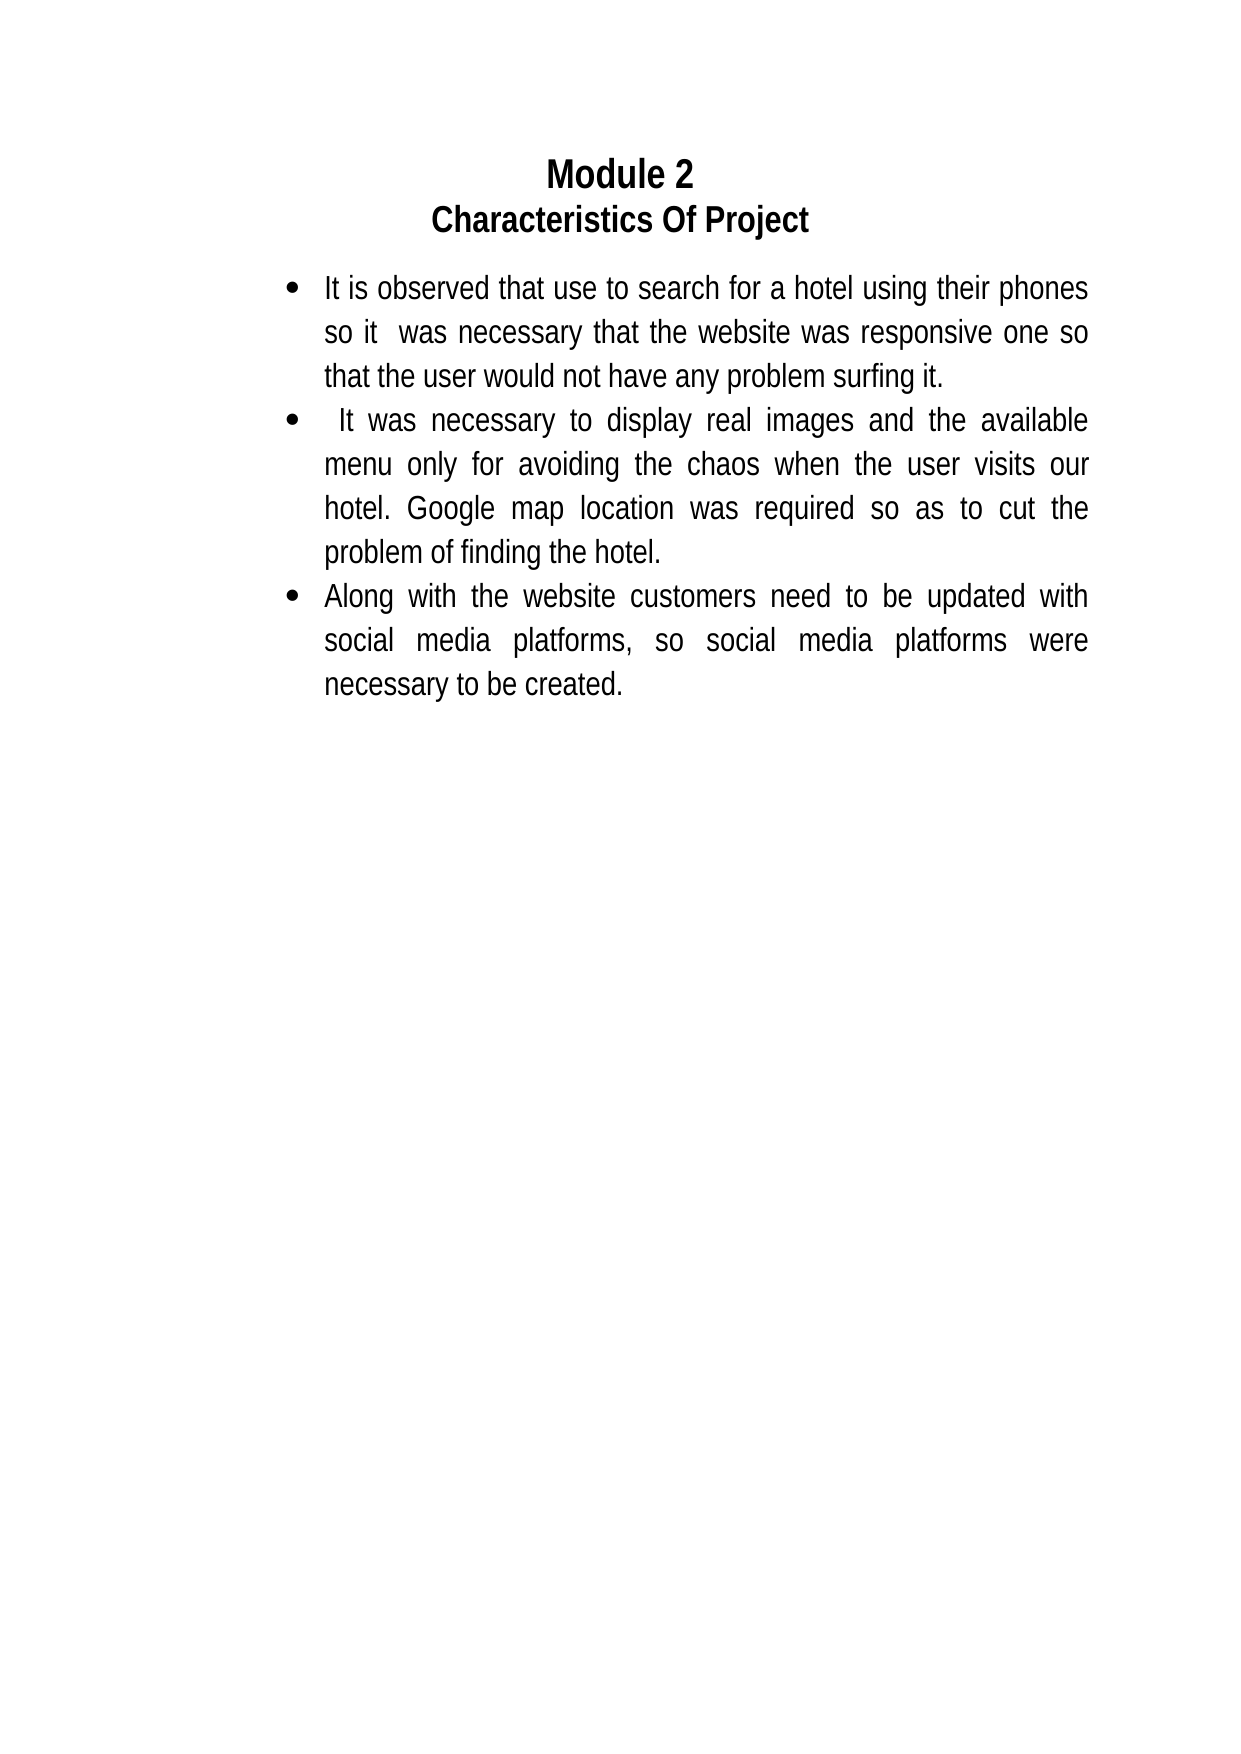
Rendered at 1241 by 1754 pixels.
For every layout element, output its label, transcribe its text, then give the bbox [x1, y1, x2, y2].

list It is observed that use to search for a hotel using their phones so it was necessary that the website was responsive one so that the user would not have any problem surfing it. [287, 268, 1090, 394]
text Characteristics Of Project [150, 198, 1090, 241]
list It was necessary to display real images and the available menu only for avoiding the chaos when the user visits our hotel. Google map location was required so as to cut the problem of finding the hotel. [287, 400, 1090, 570]
list Along with the website customers need to be updated with social media platforms, so social media platforms were necessary to be created. [287, 576, 1090, 702]
text Module 2 [200, 150, 1040, 198]
